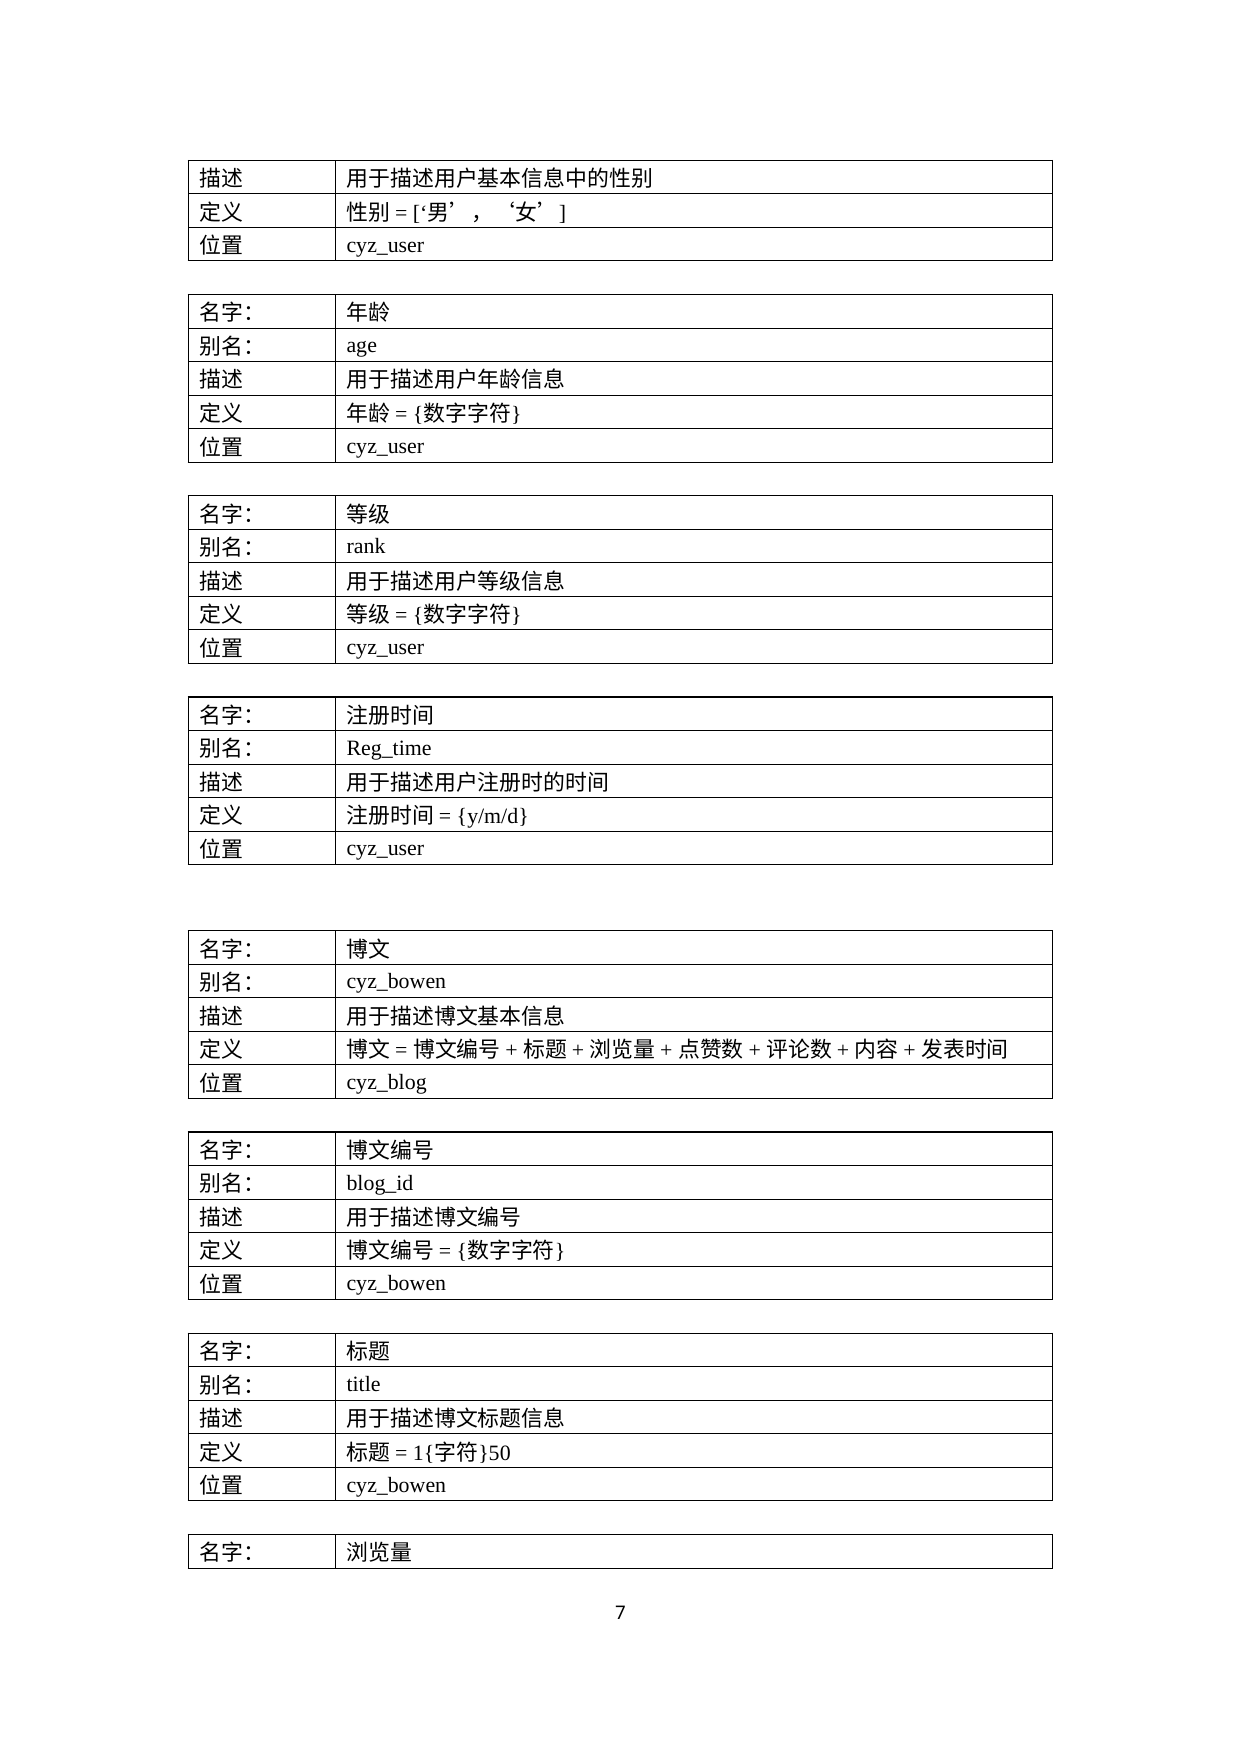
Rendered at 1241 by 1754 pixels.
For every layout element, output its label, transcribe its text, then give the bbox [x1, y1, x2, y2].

table_cell 性别 = [‘男’，‘女’] [336, 194, 1052, 227]
table_cell 描述 [189, 1401, 335, 1433]
table_cell 定义 [189, 194, 335, 227]
table_cell 位置 [189, 228, 335, 260]
table_cell 位置 [189, 832, 335, 864]
table_header 名字： [189, 931, 335, 964]
table_cell 博文 = 博文编号 + 标题 + 浏览量 + 点赞数 + 评论数 + 内容 + 发表时间 [336, 1032, 1052, 1064]
table_cell 用于描述用户年龄信息 [336, 362, 1052, 394]
table_cell 定义 [189, 396, 335, 428]
table_cell 用于描述博文标题信息 [336, 1401, 1052, 1433]
table_cell 用于描述用户等级信息 [336, 563, 1052, 596]
table_header 浏览量 [336, 1535, 1052, 1567]
table_header 名字： [189, 496, 335, 529]
table_cell title [336, 1367, 1052, 1400]
table_header 年龄 [336, 295, 1052, 327]
table_header 名字： [189, 1535, 335, 1567]
table_cell 描述 [189, 1200, 335, 1232]
table_cell 别名： [189, 1367, 335, 1400]
table_cell 博文编号 = {数字字符} [336, 1233, 1052, 1266]
table_header 博文编号 [336, 1133, 1052, 1165]
table_cell age [336, 329, 1052, 361]
table_cell 位置 [189, 1267, 335, 1299]
table_cell 位置 [189, 1065, 335, 1098]
table_cell cyz_user [336, 429, 1052, 462]
table_cell 用于描述博文基本信息 [336, 998, 1052, 1031]
table_header 等级 [336, 496, 1052, 529]
table_cell 定义 [189, 798, 335, 831]
table_cell 别名： [189, 530, 335, 562]
table_header 名字： [189, 1133, 335, 1165]
table_cell cyz_user [336, 832, 1052, 864]
table_cell cyz_bowen [336, 1267, 1052, 1299]
table_cell 年龄 = {数字字符} [336, 396, 1052, 428]
table_header 标题 [336, 1334, 1052, 1366]
table_header 名字： [189, 1334, 335, 1366]
table_cell 位置 [189, 429, 335, 462]
table_cell 描述 [189, 998, 335, 1031]
table_cell 位置 [189, 1468, 335, 1500]
table_cell 标题 = 1{字符}50 [336, 1434, 1052, 1467]
table_cell 定义 [189, 597, 335, 629]
table_cell 别名： [189, 329, 335, 361]
table_cell cyz_user [336, 630, 1052, 663]
table_header 名字： [189, 295, 335, 327]
table_header 博文 [336, 931, 1052, 964]
table_cell rank [336, 530, 1052, 562]
table_cell 位置 [189, 630, 335, 663]
table_cell 别名： [189, 1166, 335, 1198]
table_cell 定义 [189, 1032, 335, 1064]
table_cell 描述 [189, 161, 335, 193]
table_cell 用于描述用户基本信息中的性别 [336, 161, 1052, 193]
table_cell 用于描述博文编号 [336, 1200, 1052, 1232]
table_cell 描述 [189, 362, 335, 394]
table_cell 定义 [189, 1434, 335, 1467]
table_header 名字： [189, 698, 335, 730]
table_cell blog_id [336, 1166, 1052, 1198]
table_cell cyz_blog [336, 1065, 1052, 1098]
table_cell cyz_bowen [336, 965, 1052, 997]
table_cell 等级 = {数字字符} [336, 597, 1052, 629]
table_cell 别名： [189, 965, 335, 997]
table_header 注册时间 [336, 698, 1052, 730]
table_cell cyz_user [336, 228, 1052, 260]
table_cell 用于描述用户注册时的时间 [336, 765, 1052, 797]
table_cell 定义 [189, 1233, 335, 1266]
table_cell 别名： [189, 731, 335, 763]
table_cell 描述 [189, 765, 335, 797]
table_cell 注册时间 = {y/m/d} [336, 798, 1052, 831]
table_cell 描述 [189, 563, 335, 596]
table_cell Reg_time [336, 731, 1052, 763]
table_cell cyz_bowen [336, 1468, 1052, 1500]
